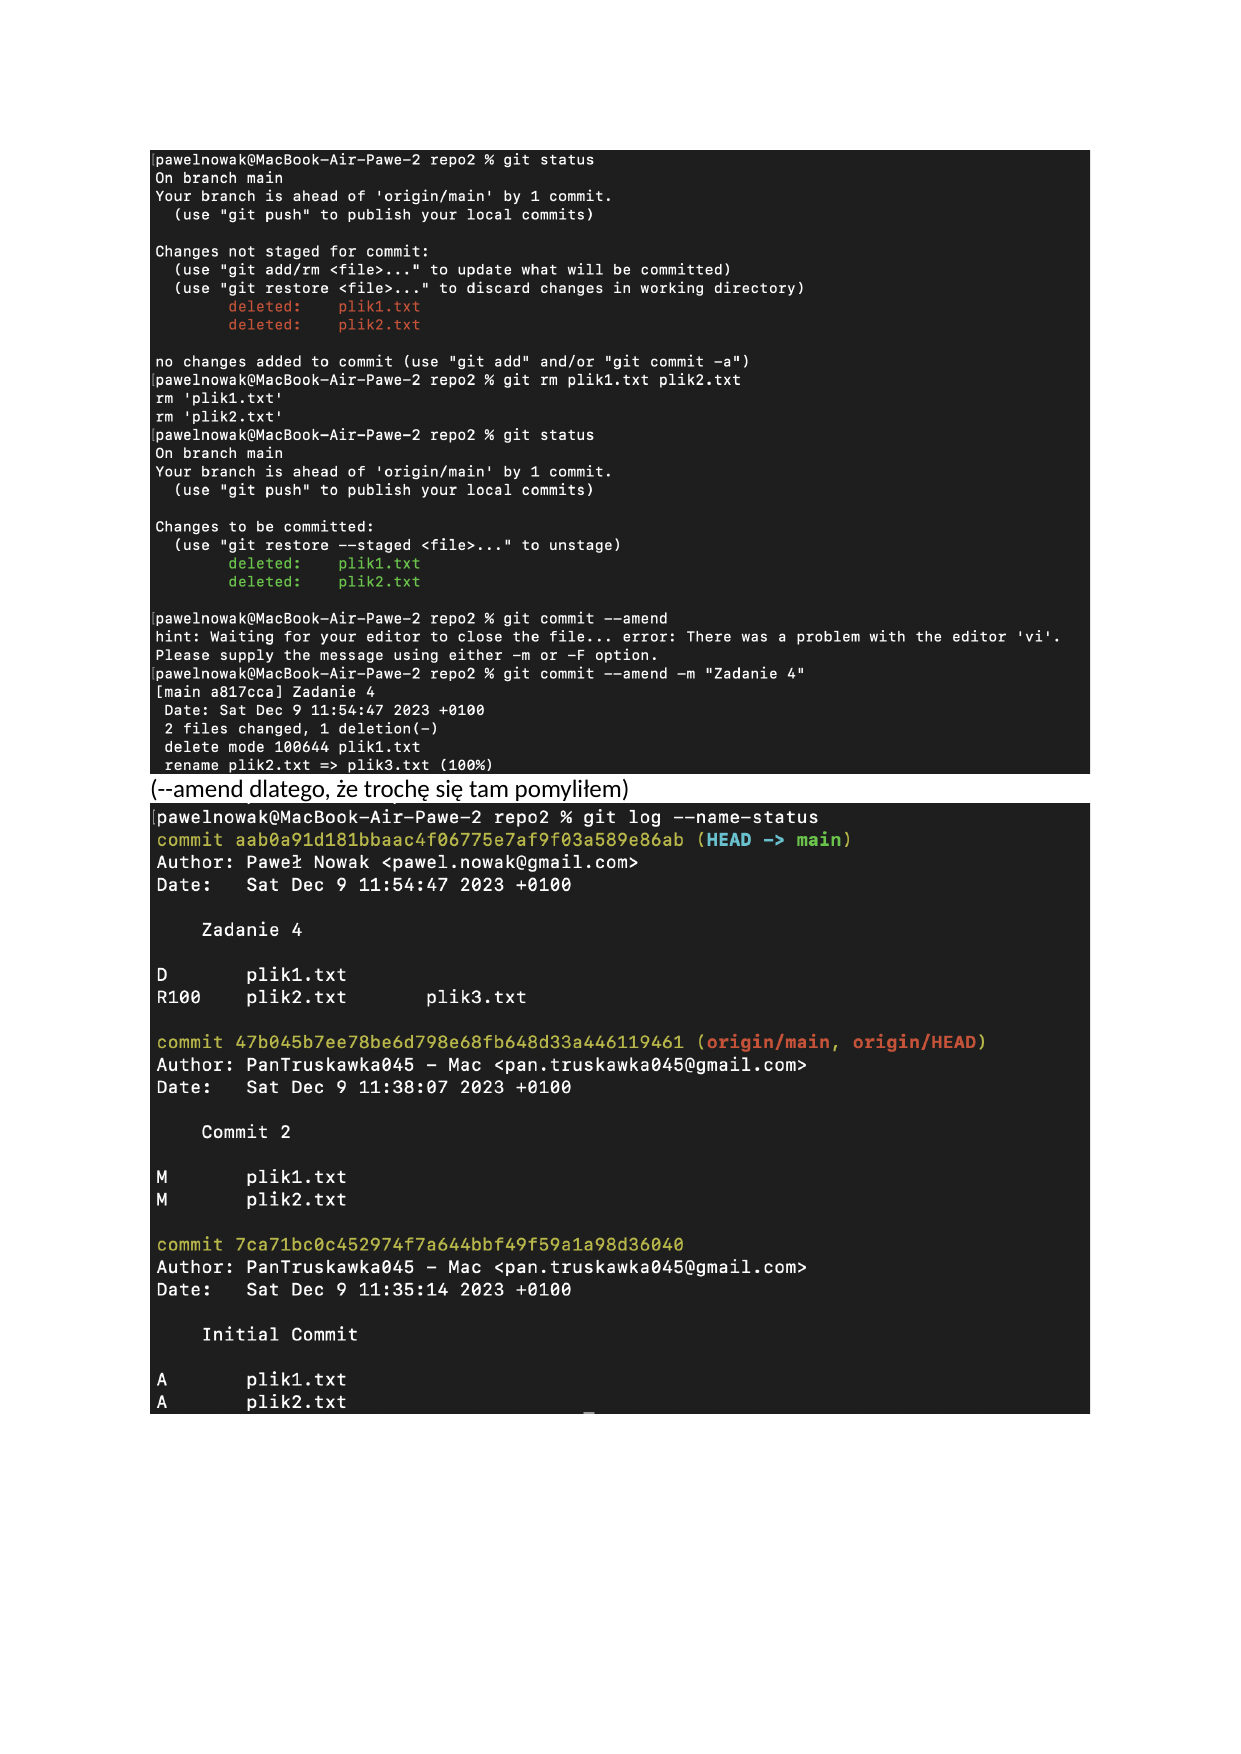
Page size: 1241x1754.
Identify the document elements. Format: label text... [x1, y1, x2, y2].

picture [150, 803, 1091, 1414]
text (--amend dlatego, że trochę się tam pomyliłem) [150, 774, 1090, 803]
picture [150, 150, 1091, 774]
